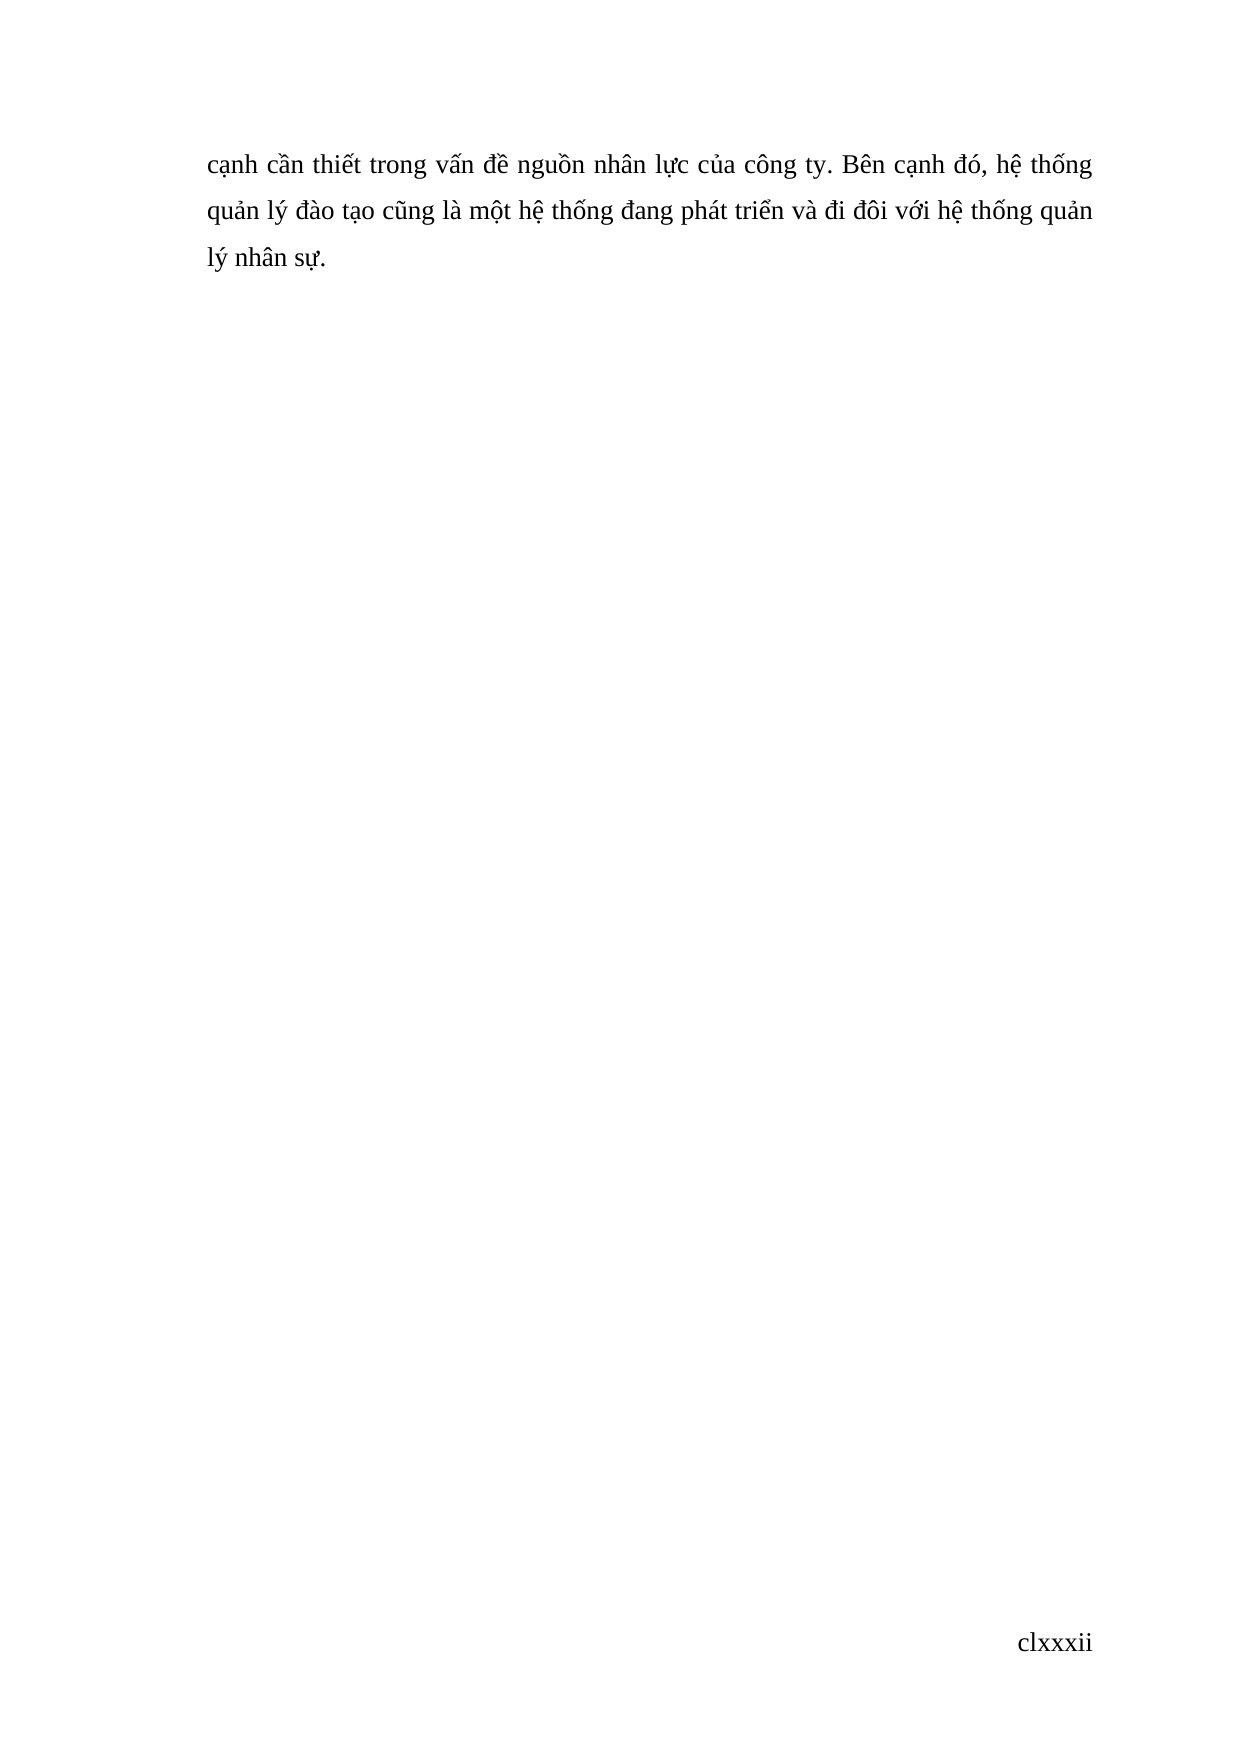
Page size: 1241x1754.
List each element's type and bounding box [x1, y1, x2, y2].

text [207, 148, 1092, 272]
